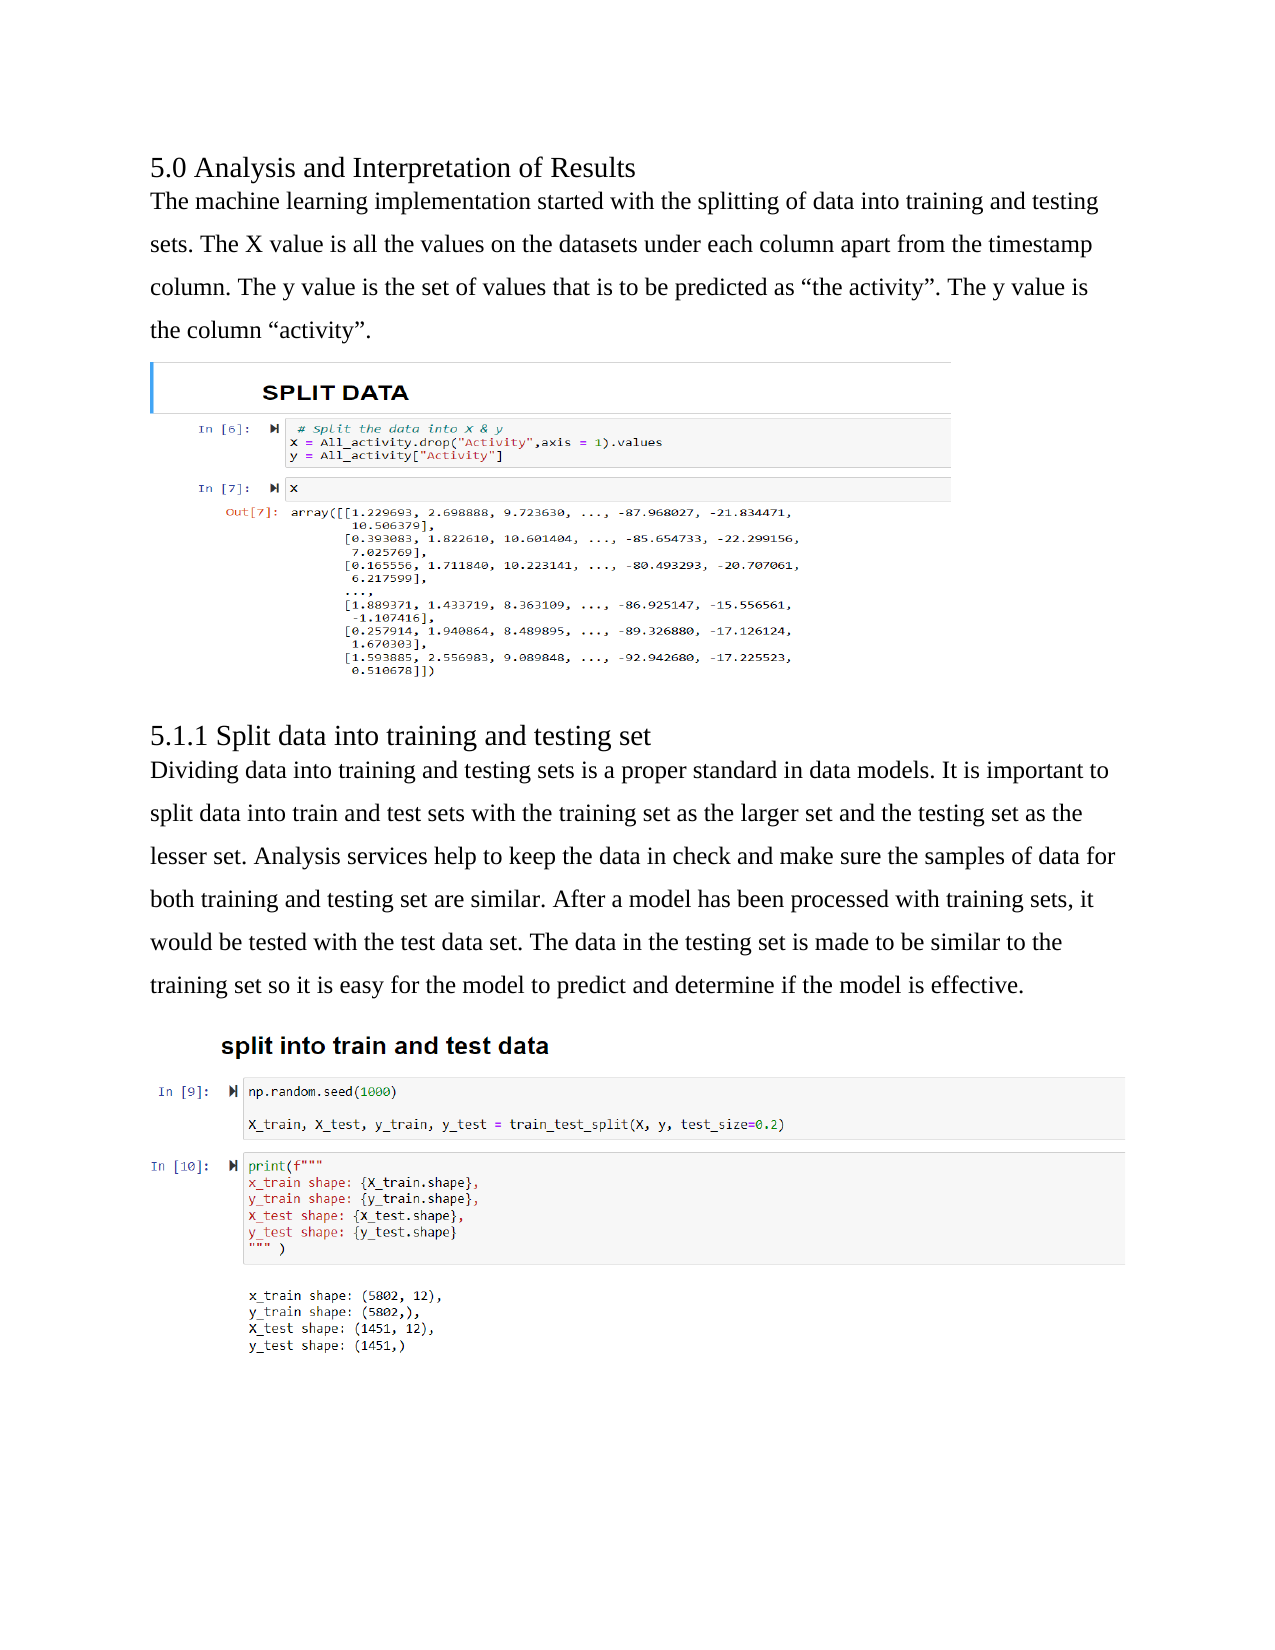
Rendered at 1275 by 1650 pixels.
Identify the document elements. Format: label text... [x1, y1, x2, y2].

subtitle 5.1.1 Split data into training and testing set [150, 718, 1125, 752]
text Dividing data into training and testing sets is a proper standard in data models. It is important to split data into train and test sets with the training set as the larger set and the testing set as the lesser set. Analysis services help to keep the data in check and make sure the samples of data for both training and testing set are similar. After a model has been processed with training sets, it would be tested with the test data set. The data in the testing set is made to be similar to the training set so it is easy for the model to predict and determine if the model is effective. [150, 755, 1125, 1013]
picture [150, 358, 951, 688]
picture [150, 1013, 1125, 1392]
subtitle 5.0 Analysis and Interpretation of Results [150, 150, 1125, 183]
